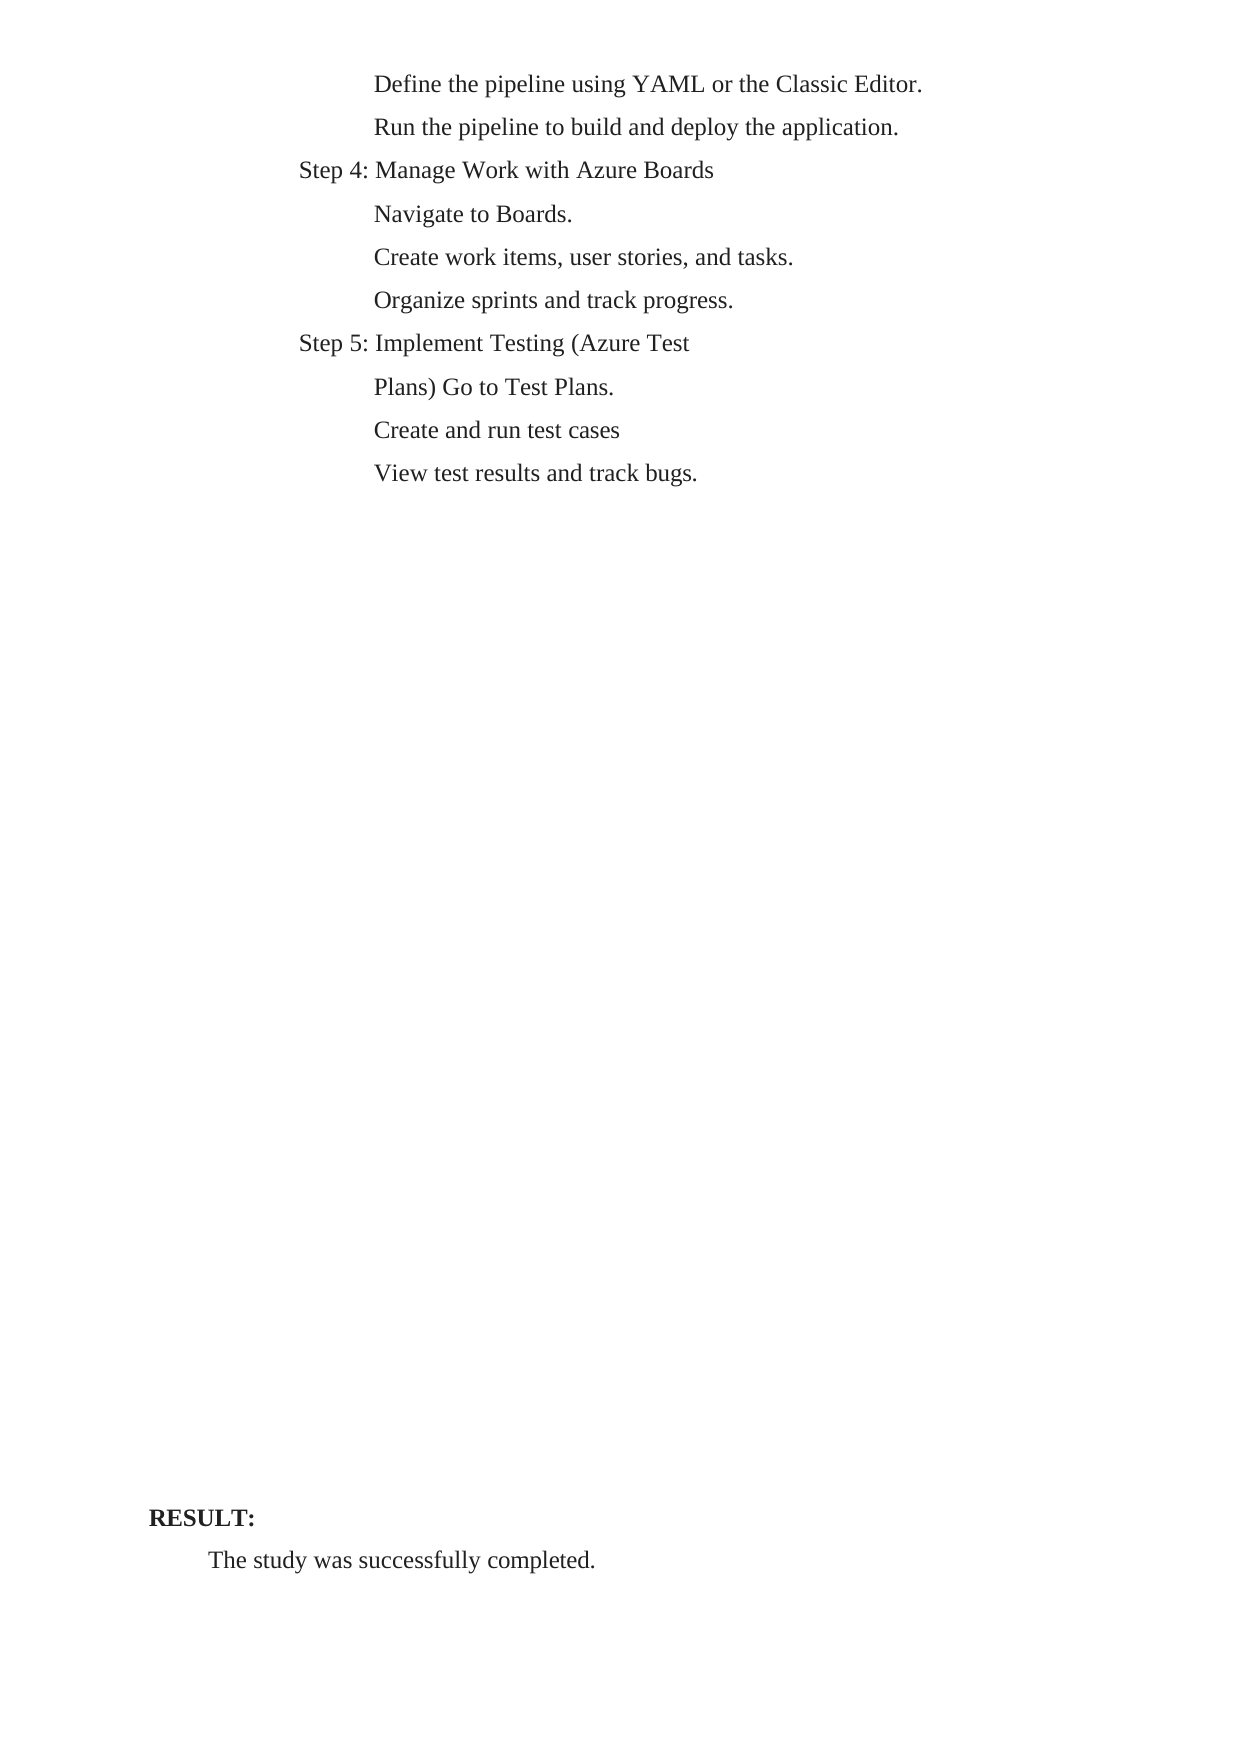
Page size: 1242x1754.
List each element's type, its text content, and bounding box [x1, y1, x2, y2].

text Step 4: Manage Work with Azure Boards Navigate to Boards. [298, 156, 755, 227]
text View test results and track bugs. [373, 458, 1227, 487]
text The study was successfully completed. [208, 1546, 1227, 1574]
text Create and run test cases [373, 415, 1227, 444]
text Define the pipeline using YAML or the Classic Editor. Run the pipeline to build and deploy the application. [373, 69, 950, 141]
text RESULT: [148, 1503, 1227, 1532]
text Create work items, user stories, and tasks. Organize sprints and track progress. [373, 242, 859, 314]
text Step 5: Implement Testing (Azure Test Plans) Go to Test Plans. [298, 328, 755, 400]
